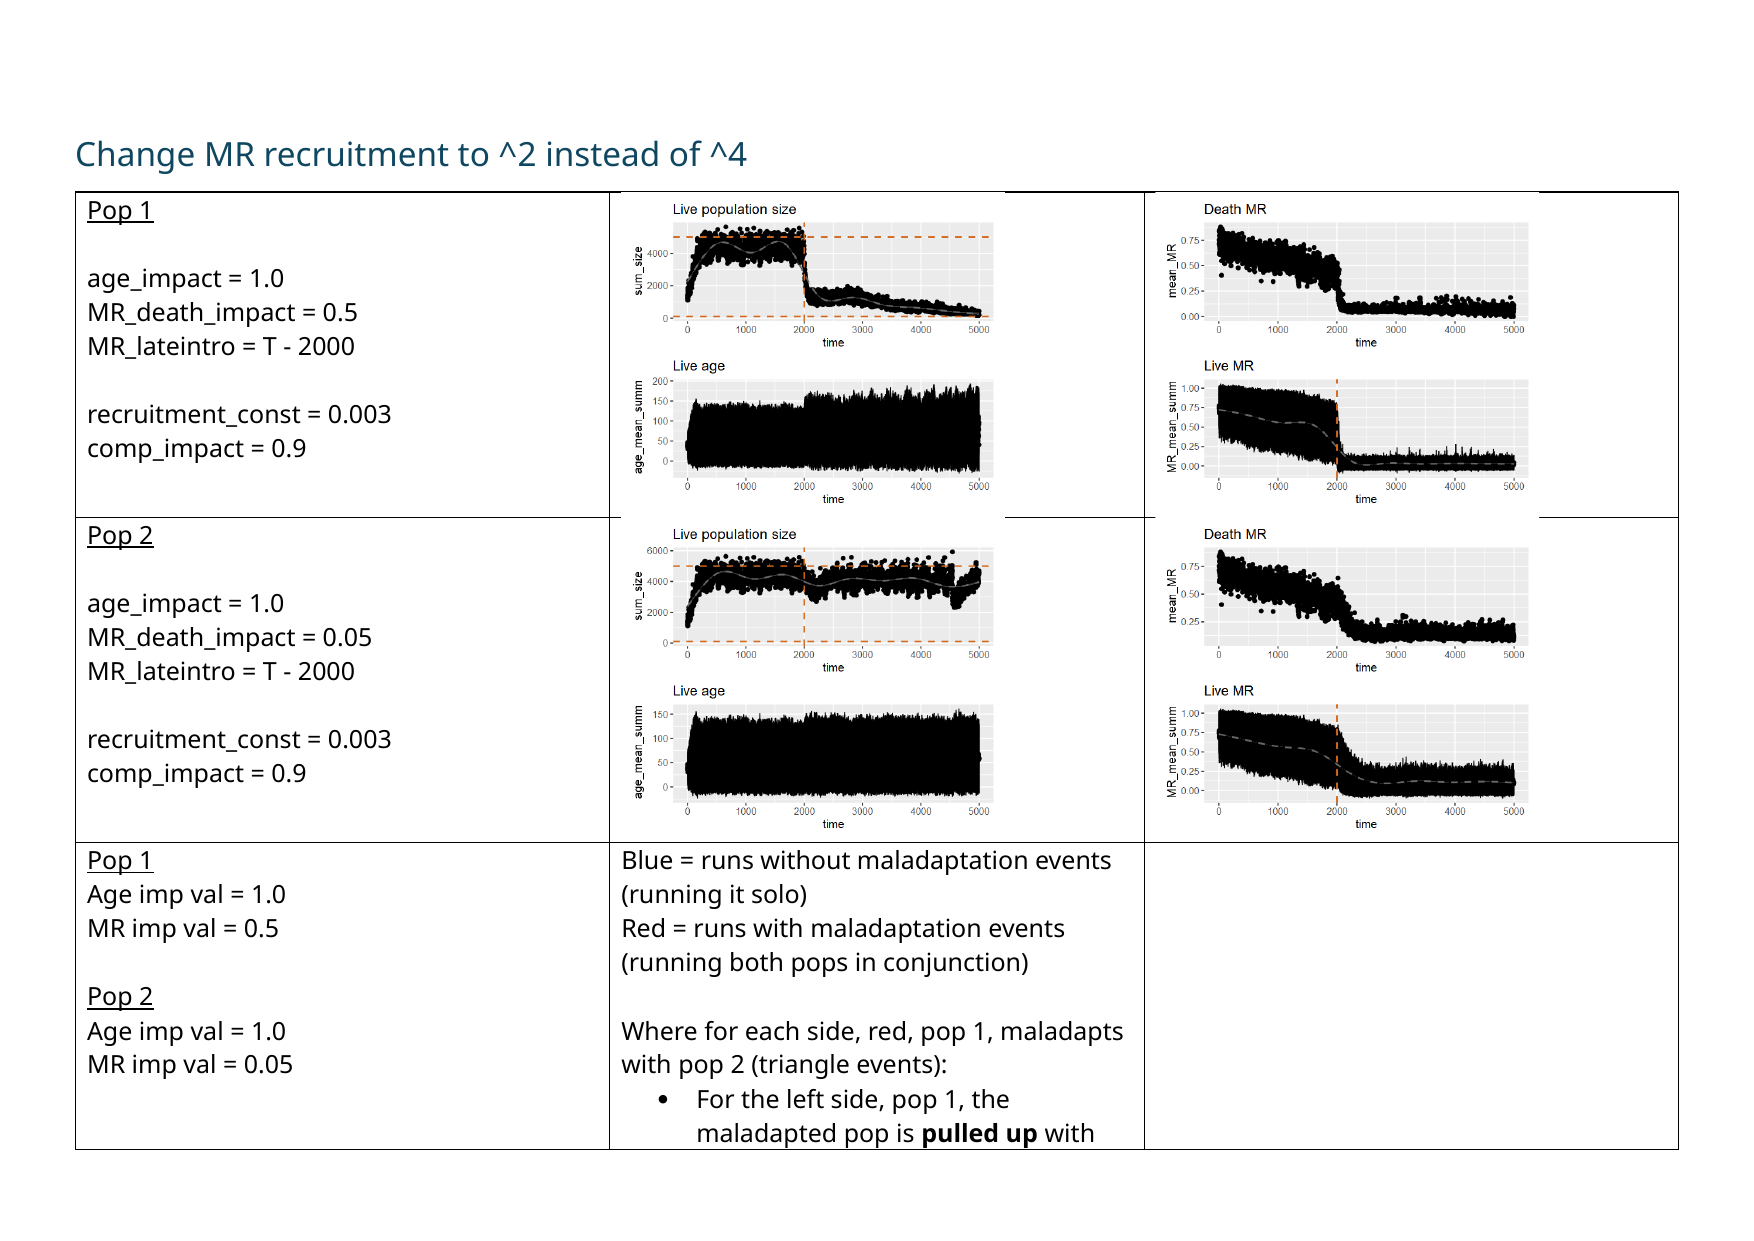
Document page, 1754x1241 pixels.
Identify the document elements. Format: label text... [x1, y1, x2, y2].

table_cell Pop 2 age_impact = 1.0 MR_death_impact = 0.05 MR_lateintro = T - 2000 recruitment_const = 0.003 comp_impact = 0.9 [76, 518, 609, 842]
table_header [610, 193, 621, 517]
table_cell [76, 843, 609, 1149]
table_header Pop 1 age_impact = 1.0 MR_death_impact = 0.5 MR_lateintro = T - 2000 recruitment_const = 0.003 comp_impact = 0.9 [76, 193, 609, 517]
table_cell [610, 843, 1144, 1149]
table_cell [1145, 518, 1155, 842]
subtitle Change MR recruitment to ^2 instead of ^4 [75, 131, 1679, 176]
picture [1155, 192, 1540, 842]
table_cell [1540, 518, 1678, 842]
picture [621, 192, 1005, 842]
table_cell [610, 518, 621, 842]
table_cell [1145, 843, 1678, 1149]
table_cell [1005, 518, 1144, 842]
table_header [1005, 193, 1144, 517]
table_header [1540, 193, 1678, 517]
table_header [1145, 193, 1155, 517]
